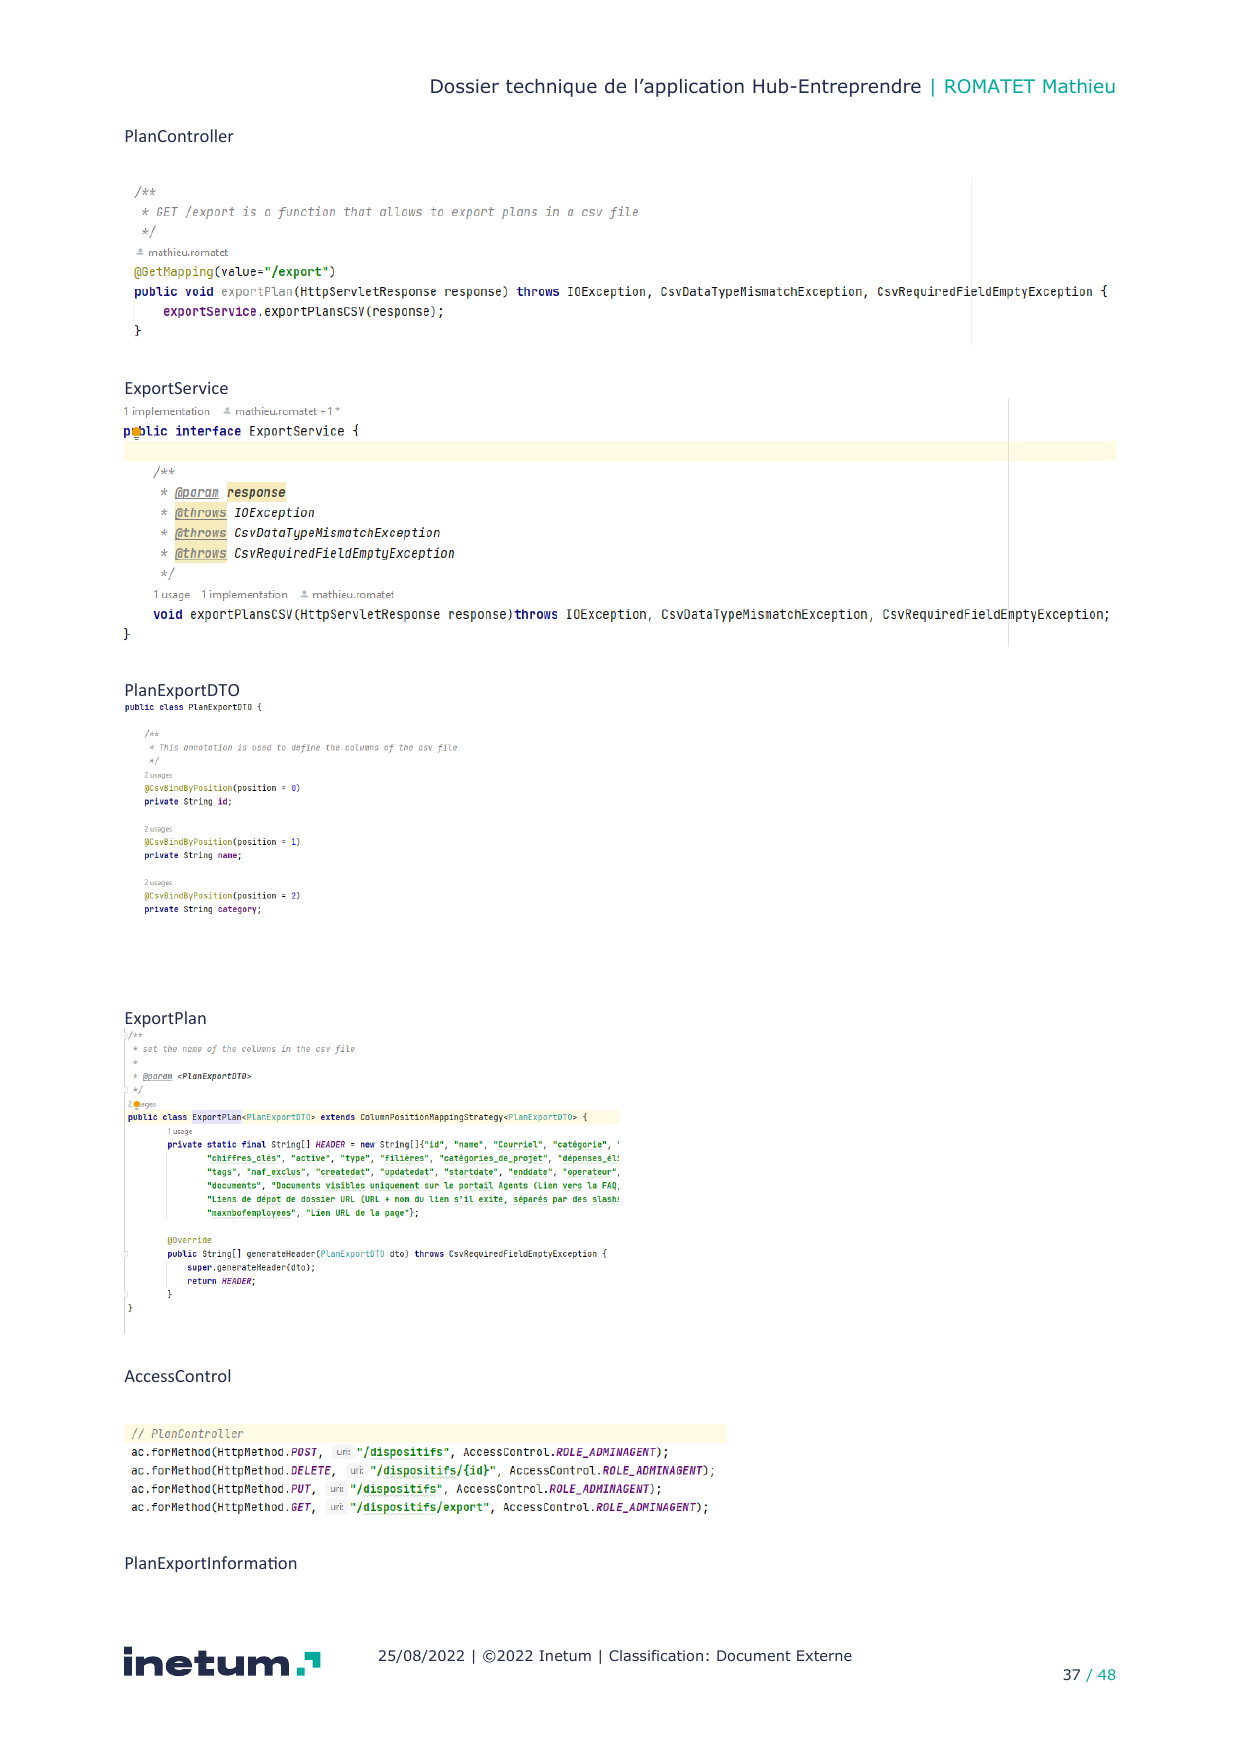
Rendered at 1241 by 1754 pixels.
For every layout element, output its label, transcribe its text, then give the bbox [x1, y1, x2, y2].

picture [124, 398, 1117, 647]
picture [124, 1418, 727, 1520]
picture [124, 1028, 619, 1334]
text AccessControl [124, 1364, 1116, 1387]
picture [124, 700, 465, 921]
text PlanController [124, 124, 1116, 147]
text PlanExportInformation [124, 1551, 1116, 1574]
text ExportService [124, 376, 1116, 398]
picture [124, 178, 1117, 345]
